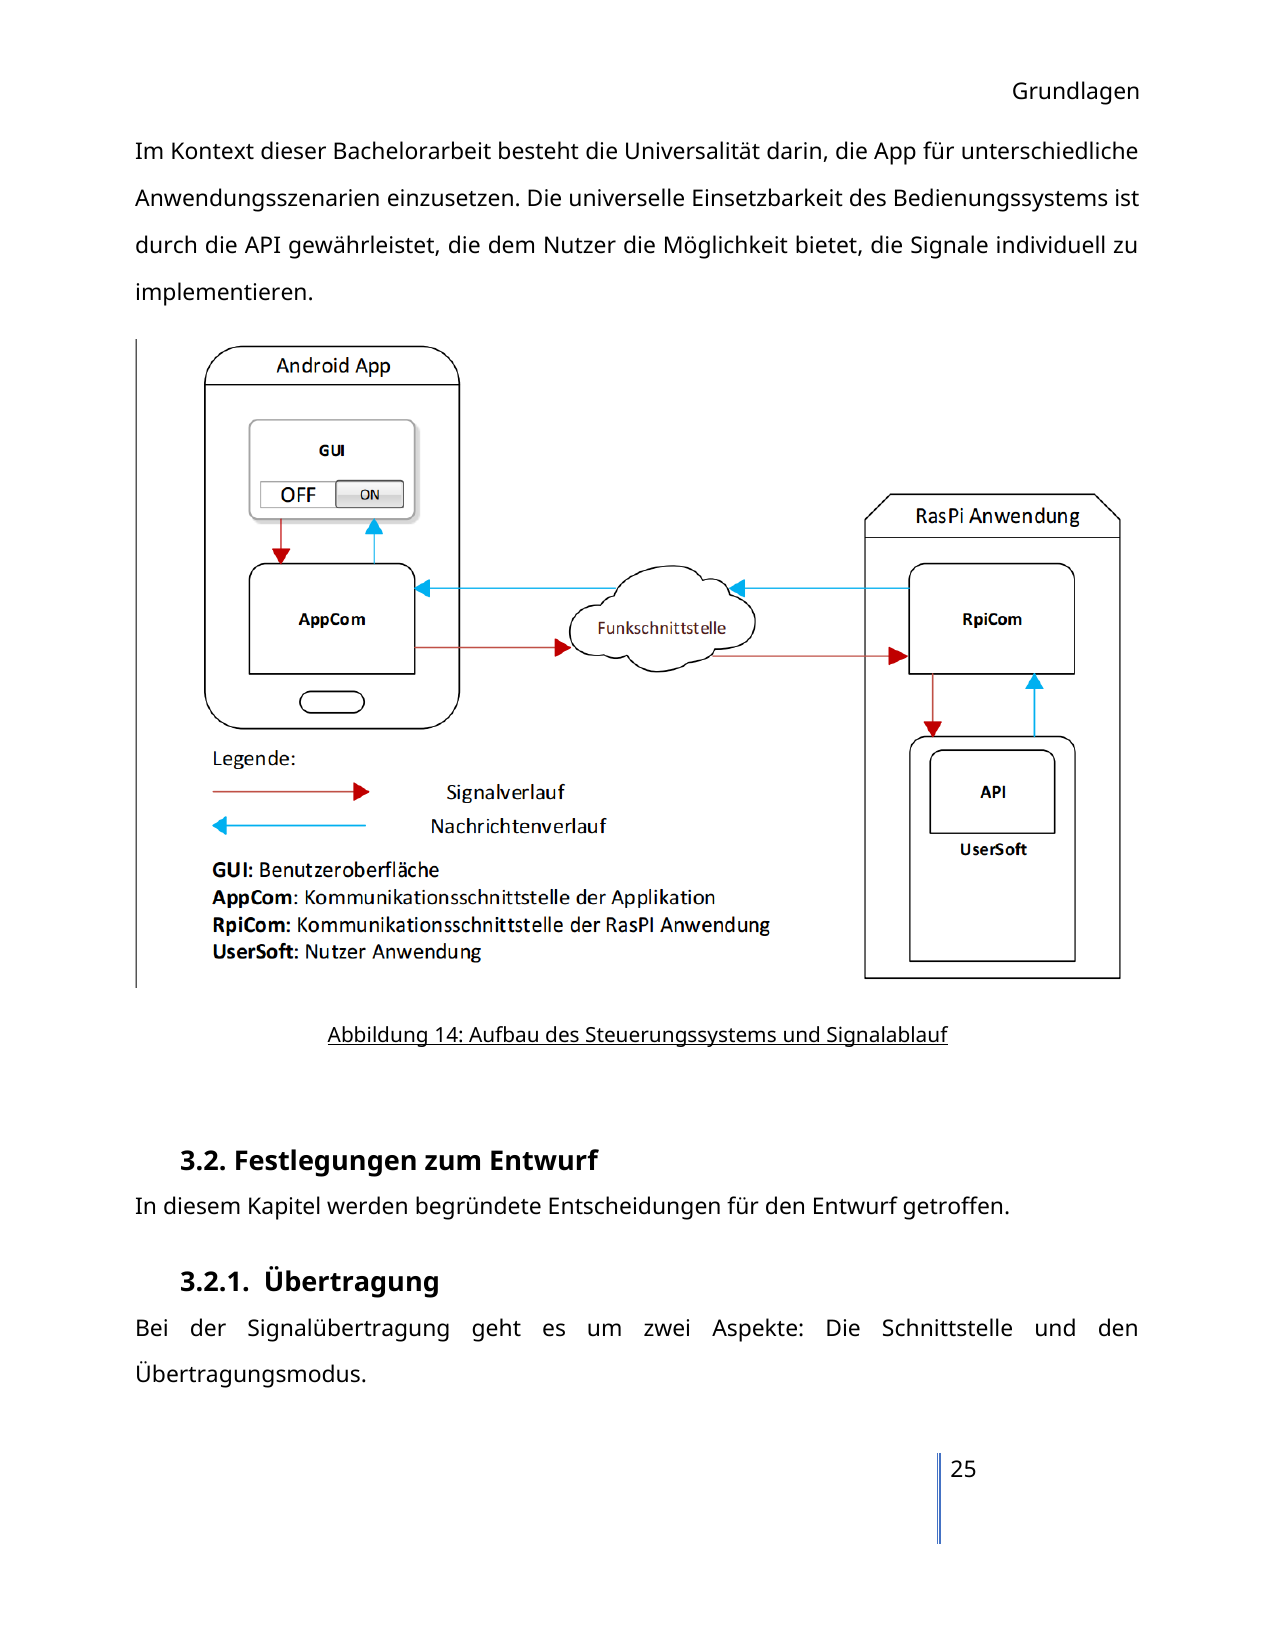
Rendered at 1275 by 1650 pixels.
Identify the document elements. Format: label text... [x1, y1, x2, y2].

text Im Kontext dieser Bachelorarbeit besteht die Universalität darin, die App für unterschiedliche Anwendungsszenarien einzusetzen. Die universelle Einsetzbarkeit des Bedienungssystems ist durch die API gewährleistet, die dem Nutzer die Möglichkeit bietet, die Signale individuell zu implementieren. [135, 135, 1140, 307]
text In diesem Kapitel werden begründete Entscheidungen für den Entwurf getroffen. [135, 1190, 1140, 1222]
subtitle Festlegungen zum Entwurf [180, 1141, 1140, 1178]
text Bei der Signalübertragung geht es um zwei Aspekte: Die Schnittstelle und den Übertragungsmodus. [135, 1312, 1140, 1390]
picture [135, 339, 1131, 988]
subtitle Übertragung [180, 1262, 1140, 1299]
